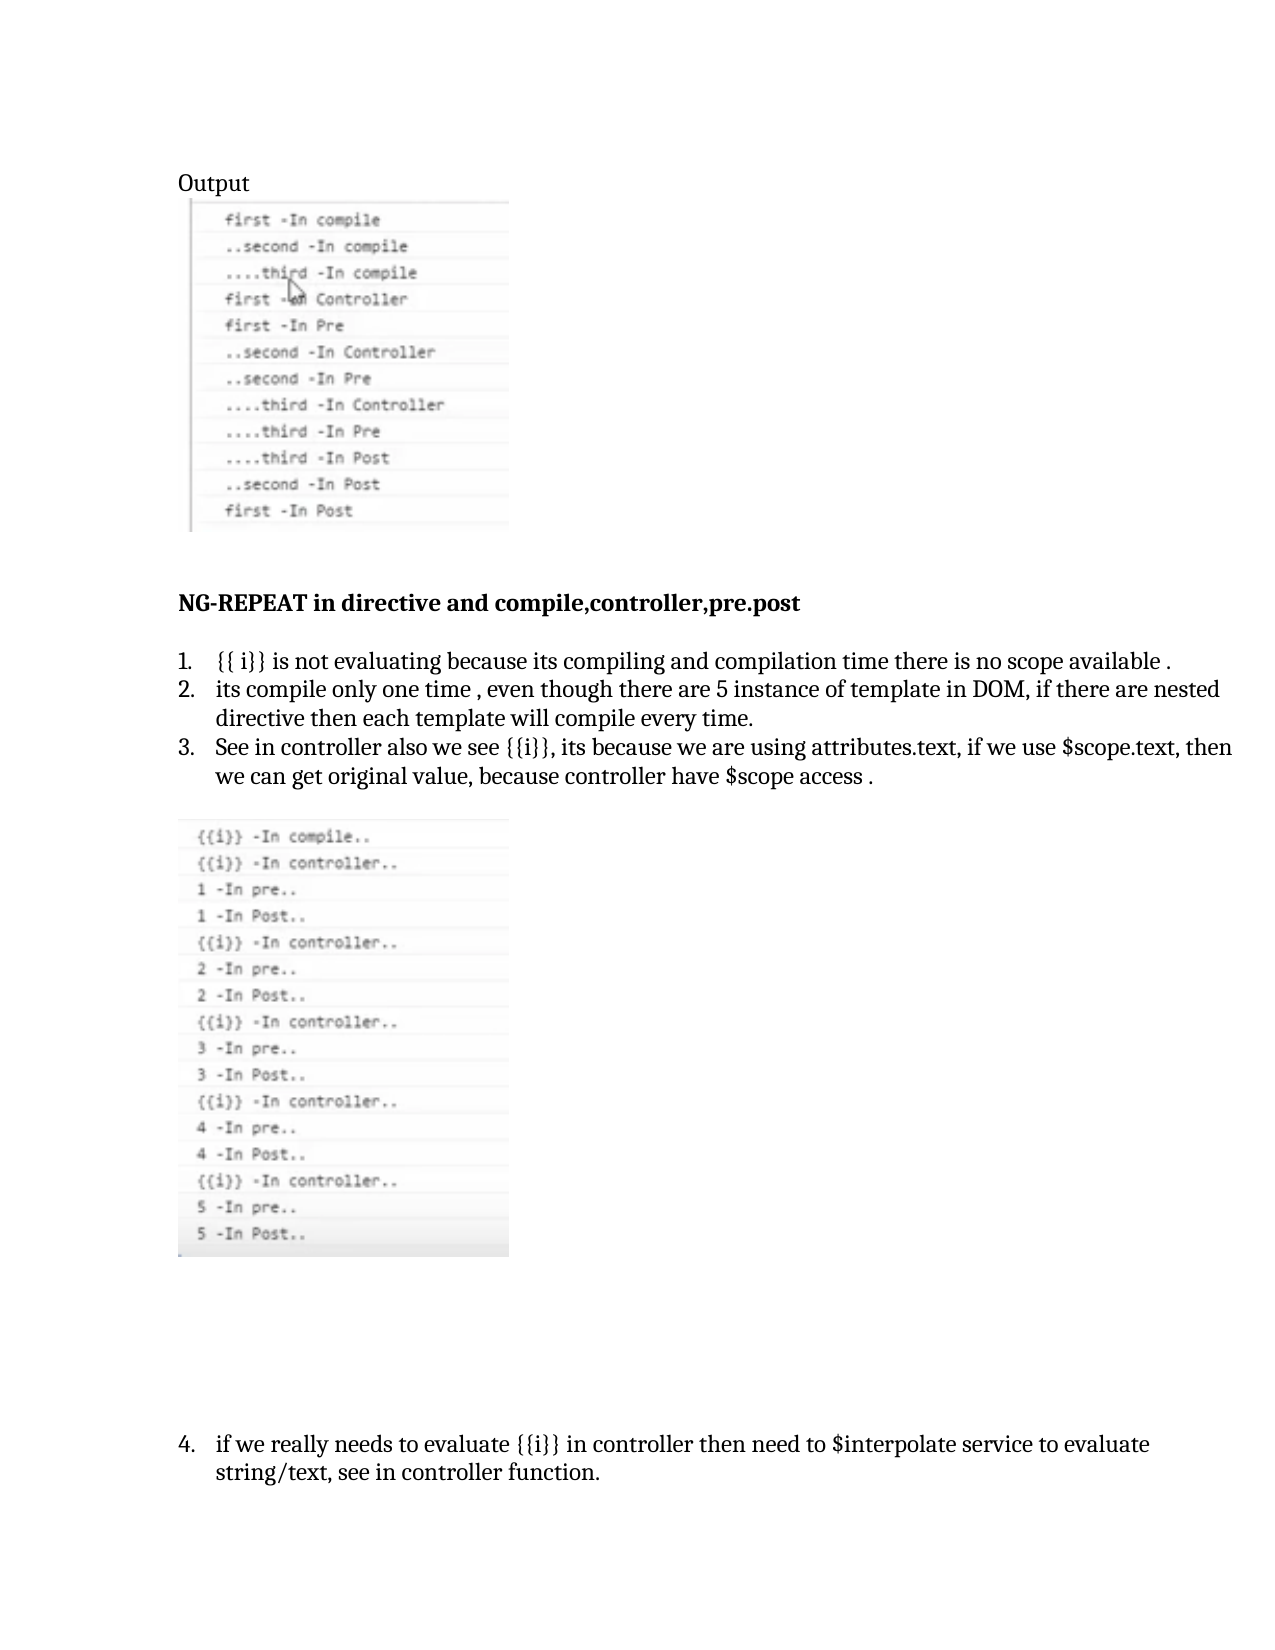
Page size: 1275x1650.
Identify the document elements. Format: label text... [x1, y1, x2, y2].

list its compile only one time , even though there are 5 instance of template in DOM, if there are nested directive then each template will compile every time. [178, 675, 1237, 733]
list {{ i}} is not evaluating because its compiling and compilation time there is no scope available . [178, 647, 1237, 675]
picture [178, 198, 509, 532]
list Output [178, 169, 1237, 198]
list NG-REPEAT in directive and compile,controller,pre.post [178, 589, 1237, 618]
list See in controller also we see {{i}}, its because we are using attributes.text, if we use $scope.text, then we can get original value, because controller have $scope access . [178, 733, 1237, 790]
list if we really needs to evaluate {{i}} in controller then need to $interpolate service to evaluate string/text, see in controller function. [178, 1429, 1237, 1487]
picture [178, 819, 509, 1257]
